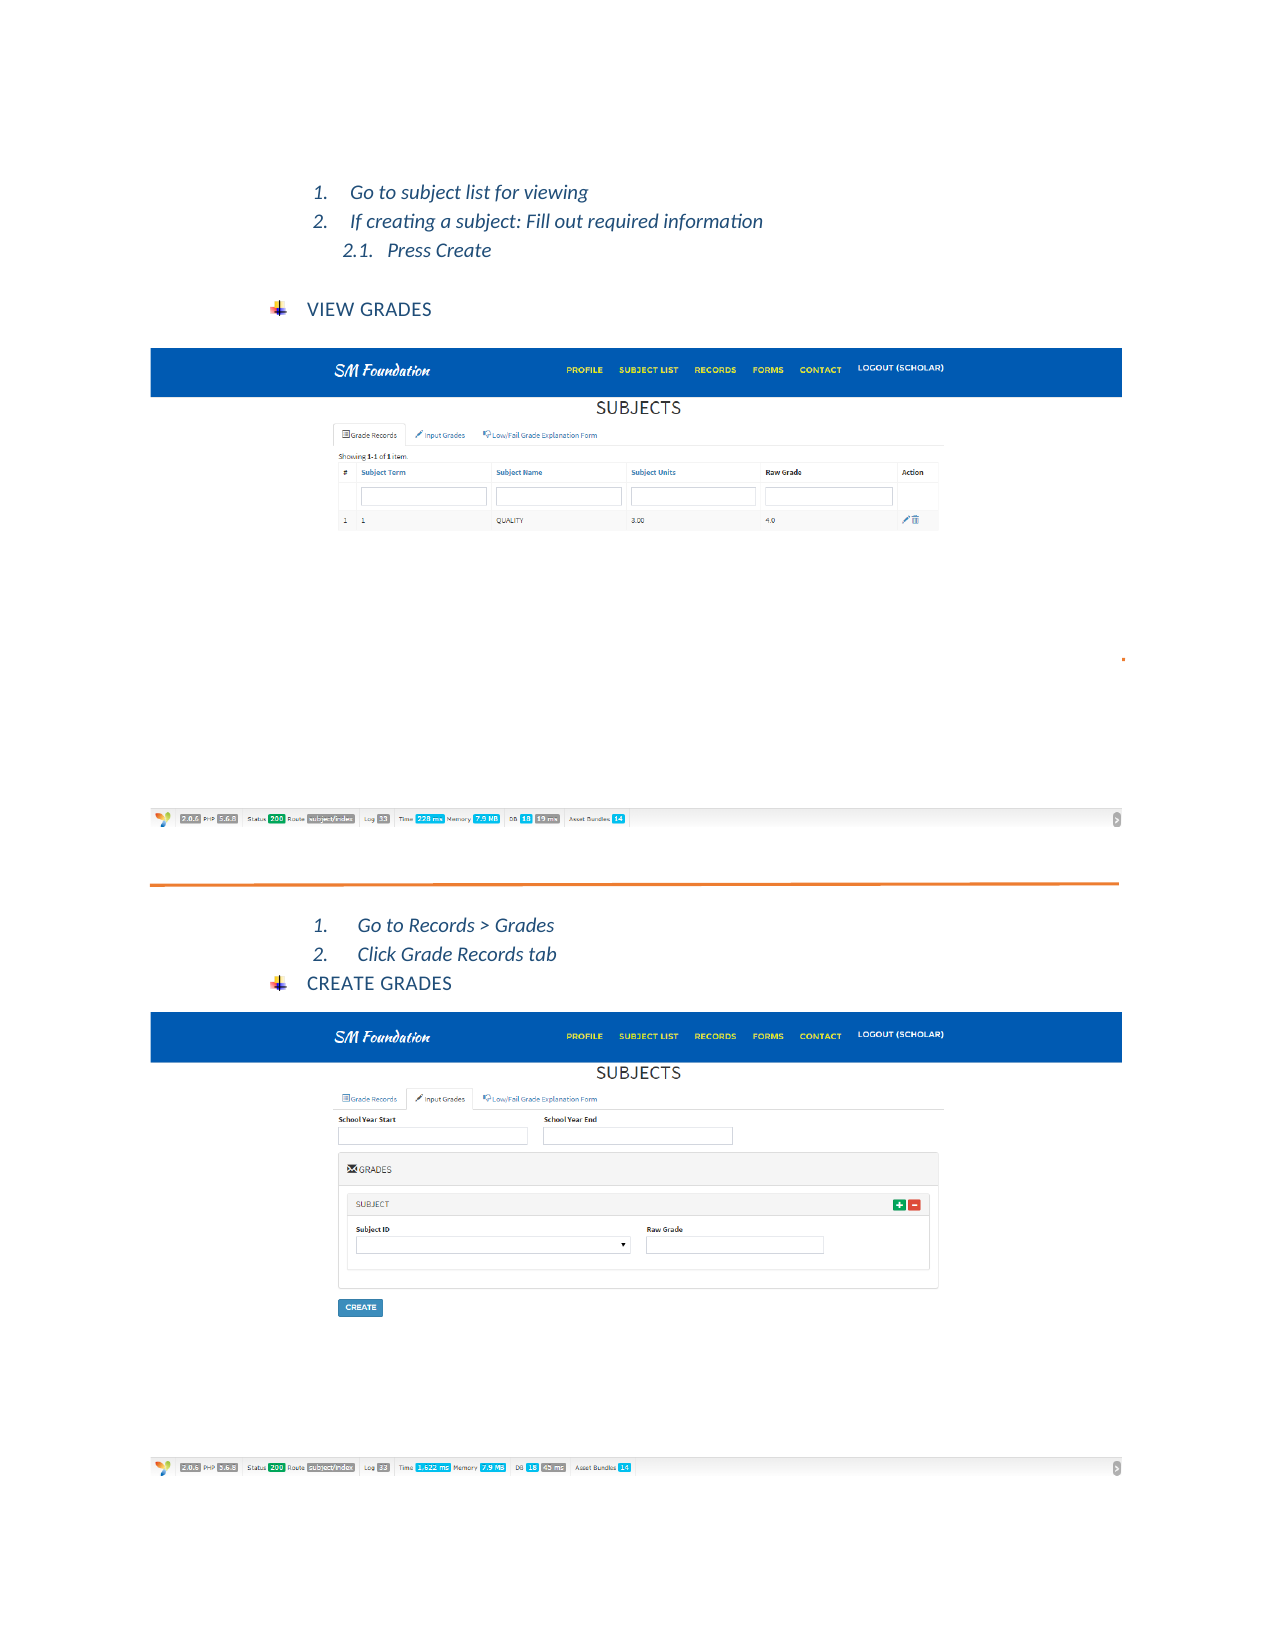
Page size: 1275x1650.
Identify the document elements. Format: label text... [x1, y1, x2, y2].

list Press Create [342, 237, 1125, 263]
picture [150, 1012, 1122, 1475]
picture [270, 299, 287, 316]
list Click Grade Records tab [312, 941, 1125, 967]
list Go to Records > Grades [312, 912, 1125, 937]
list If creating a subject: Fill out required information [312, 208, 1125, 234]
list Go to subject list for viewing [312, 179, 1125, 204]
list create grades [269, 970, 1125, 996]
list view grades [269, 296, 1125, 321]
picture [150, 348, 1122, 827]
picture [270, 974, 287, 991]
